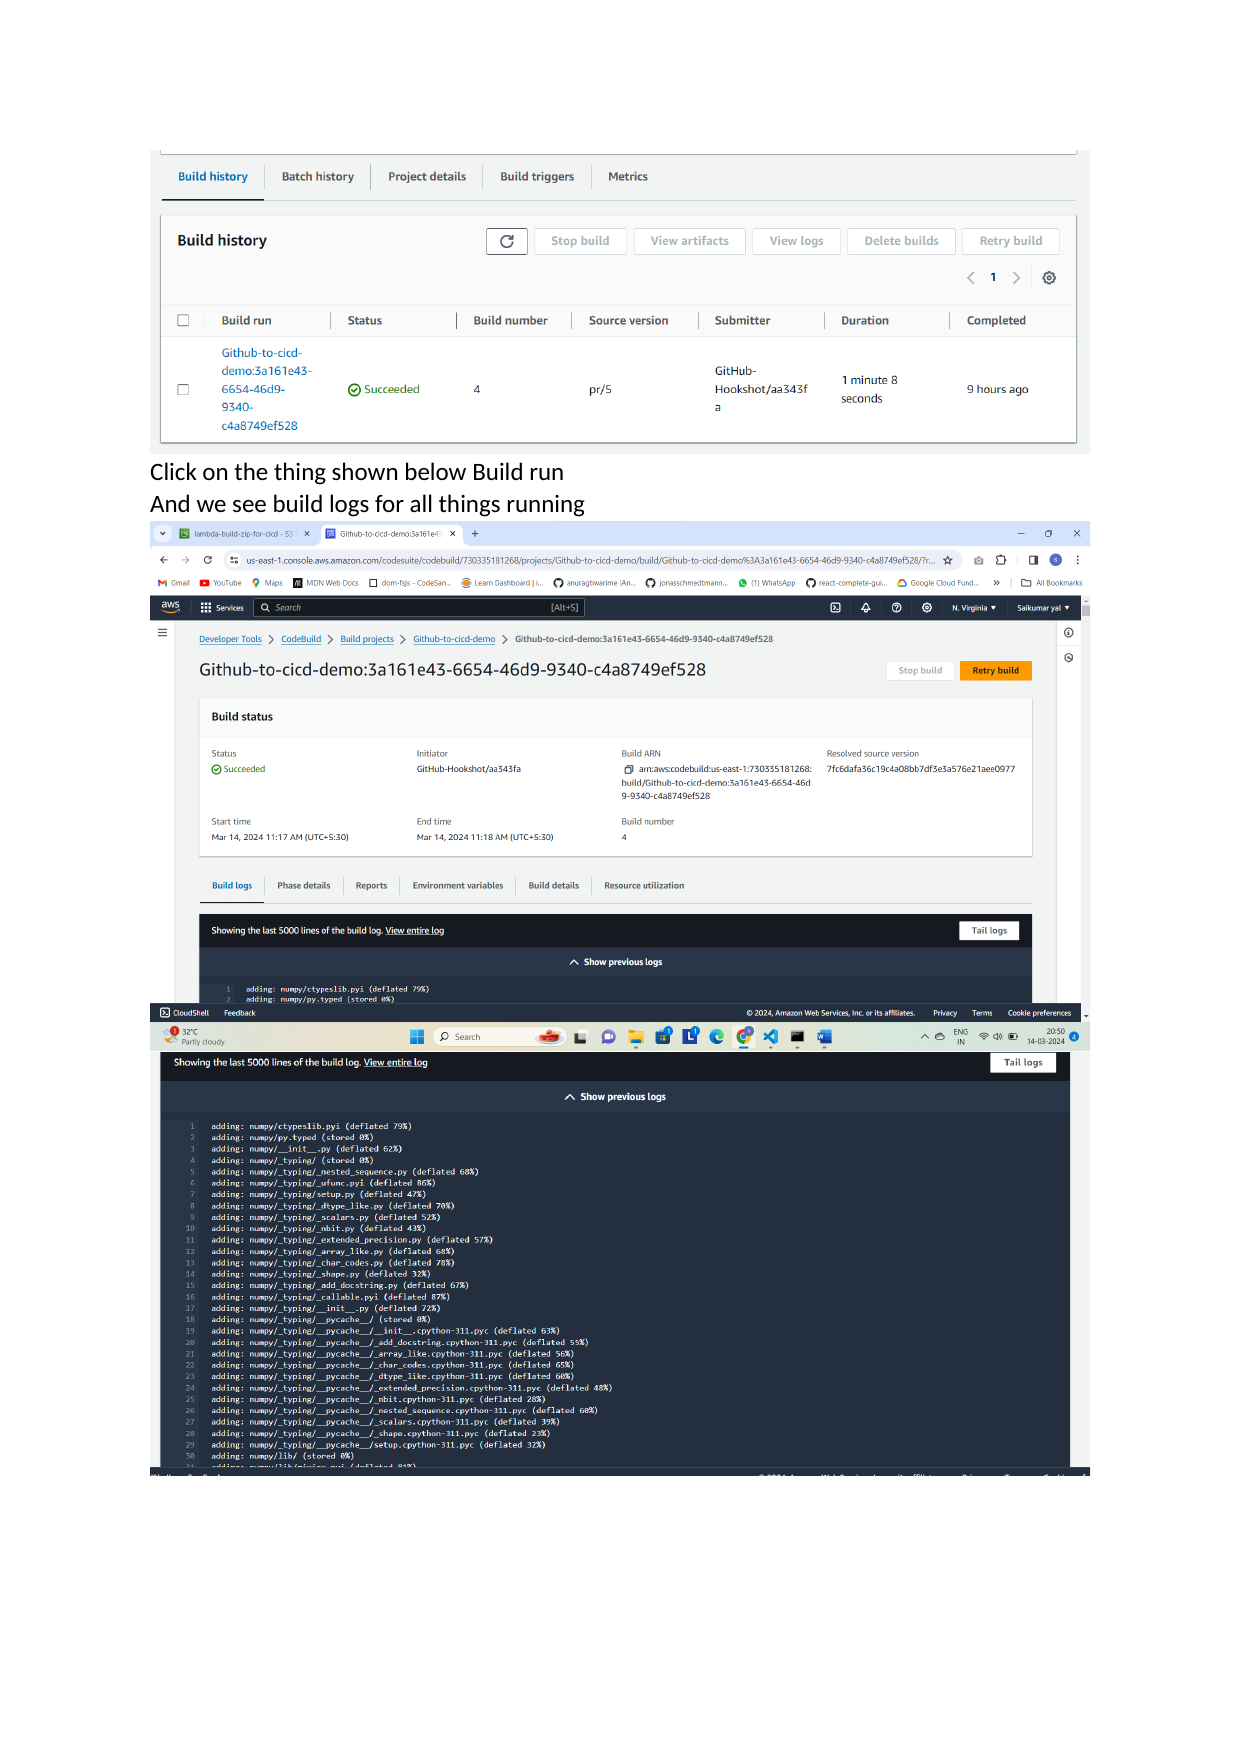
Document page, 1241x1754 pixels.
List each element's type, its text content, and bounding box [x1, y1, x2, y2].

picture [150, 1052, 1091, 1476]
picture [150, 150, 1091, 454]
picture [150, 521, 1091, 1051]
list And we see build logs for all things running [150, 488, 1090, 519]
list Click on the thing shown below Build run [150, 456, 1090, 486]
